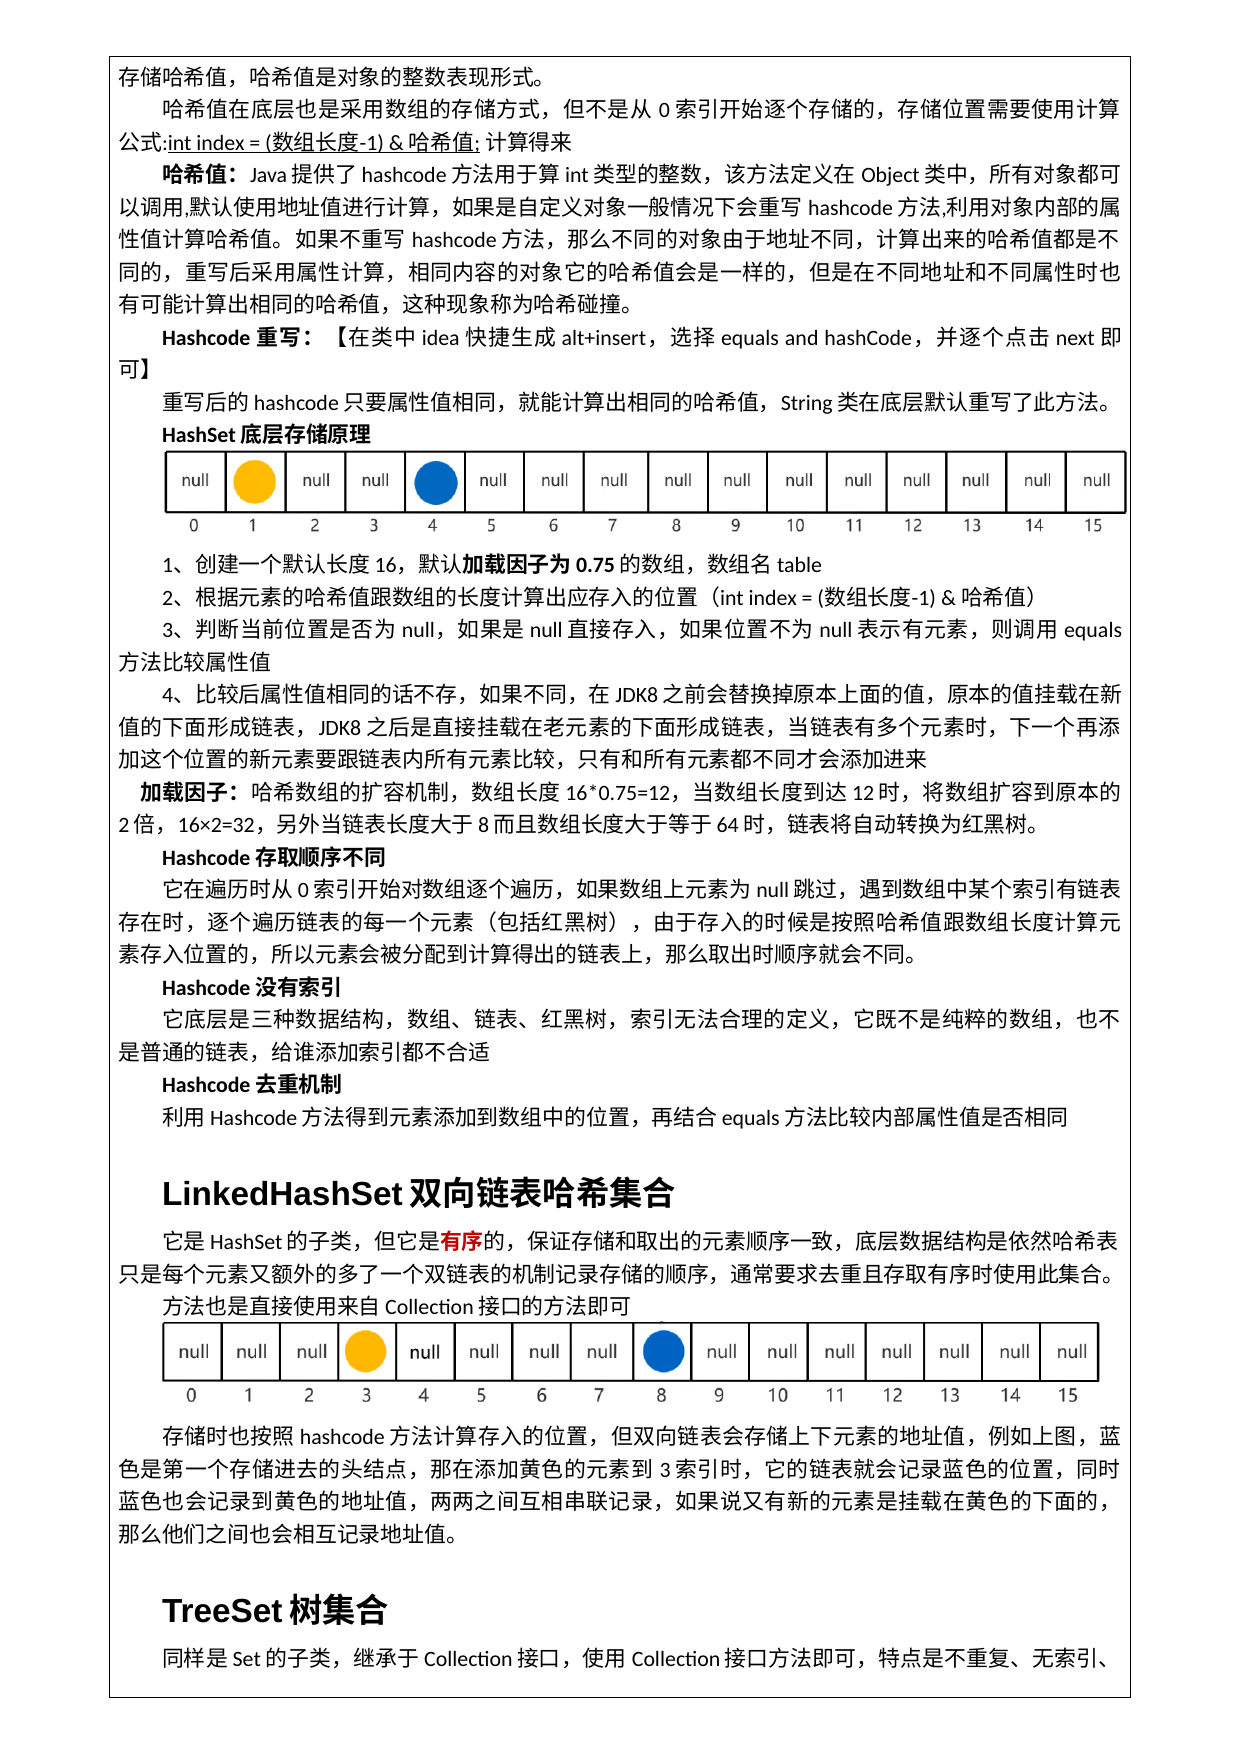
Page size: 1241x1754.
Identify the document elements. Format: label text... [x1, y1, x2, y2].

list 它在遍历时从0索引开始对数组逐个遍历，如果数组上元素为null跳过，遇到数组中某个索引有链表存在时，逐个遍历链表的每一个元素（包括红黑树），由于存入的时候是按照哈希值跟数组长度计算元素存入位置的，所以元素会被分配到计算得出的链表上，那么取出时顺序就会不同。 [118, 872, 1122, 969]
text 它是HashSet的子类，但它是有序的，保证存储和取出的元素顺序一致，底层数据结构是依然哈希表 [118, 1224, 1122, 1256]
list 创建一个默认长度16，默认加载因子为0.75的数组，数组名table [118, 547, 1122, 579]
list 比较后属性值相同的话不存，如果不同，在JDK8之前会替换掉原本上面的值，原本的值挂载在新值的下面形成链表，JDK8之后是直接挂载在老元素的下面形成链表，当链表有多个元素时，下一个再添加这个位置的新元素要跟链表内所有元素比较，只有和所有元素都不同才会添加进来 [118, 677, 1122, 774]
text 重写后的hashcode只要属性值相同，就能计算出相同的哈希值，String类在底层默认重写了此方法。 [118, 384, 1122, 417]
text 方法也是直接使用来自Collection接口的方法即可 [118, 1289, 1122, 1321]
list 它底层是三种数据结构，数组、链表、红黑树，索引无法合理的定义，它既不是纯粹的数组，也不是普通的链表，给谁添加索引都不合适 [118, 1002, 1122, 1067]
text 哈希值在底层也是采用数组的存储方式，但不是从0索引开始逐个存储的，存储位置需要使用计算公式:int index = (数组长度-1) & 哈希值; 计算得来 [118, 92, 1122, 157]
picture [161, 449, 1130, 544]
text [118, 1641, 1122, 1673]
text Hashcode重写：【在类中idea快捷生成alt+insert，选择equals and hashCode，并逐个点击next即可】 [118, 319, 1122, 384]
list Hashcode没有索引 [118, 969, 1122, 1002]
text LinkedHashSet双向链表哈希集合 [118, 1159, 1122, 1224]
text 哈希值：Java提供了hashcode方法用于算int类型的整数，该方法定义在Object类中，所有对象都可以调用,默认使用地址值进行计算，如果是自定义对象一般情况下会重写hashcode方法,利用对象内部的属性值计算哈希值。如果不重写 hashcode方法，那么不同的对象由于地址不同，计算出来的哈希值都是不同的，重写后采用属性计算，相同内容的对象它的哈希值会是一样的，但是在不同地址和不同属性时也有可能计算出相同的哈希值，这种现象称为哈希碰撞。 [118, 157, 1122, 319]
list 判断当前位置是否为null，如果是null直接存入，如果位置不为null表示有元素，则调用equals方法比较属性值 [118, 612, 1122, 677]
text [118, 59, 1122, 92]
list 根据元素的哈希值跟数组的长度计算出应存入的位置（int index = (数组长度-1) & 哈希值） [118, 579, 1122, 612]
text 只是每个元素又额外的多了一个双链表的机制记录存储的顺序，通常要求去重且存取有序时使用此集合。 [118, 1256, 1122, 1289]
text TreeSet树集合 [118, 1576, 1122, 1641]
list Hashcode去重机制 [118, 1067, 1122, 1099]
text 存储时也按照hashcode方法计算存入的位置，但双向链表会存储上下元素的地址值，例如上图，蓝色是第一个存储进去的头结点，那在添加黄色的元素到3索引时，它的链表就会记录蓝色的位置，同时蓝色也会记录到黄色的地址值，两两之间互相串联记录，如果说又有新的元素是挂载在黄色的下面的，那么他们之间也会相互记录地址值。 [118, 1419, 1122, 1549]
list 利用Hashcode方法得到元素添加到数组中的位置，再结合equals方法比较内部属性值是否相同 [118, 1099, 1122, 1132]
list Hashcode存取顺序不同 [118, 839, 1122, 872]
list 加载因子：哈希数组的扩容机制，数组长度16*0.75=12，当数组长度到达12时，将数组扩容到原本的2倍，16×2=32，另外当链表长度大于8而且数组长度大于等于64时，链表将自动转换为红黑树。 [118, 774, 1122, 839]
picture [161, 1321, 1102, 1415]
text HashSet底层存储原理 [118, 417, 1122, 449]
